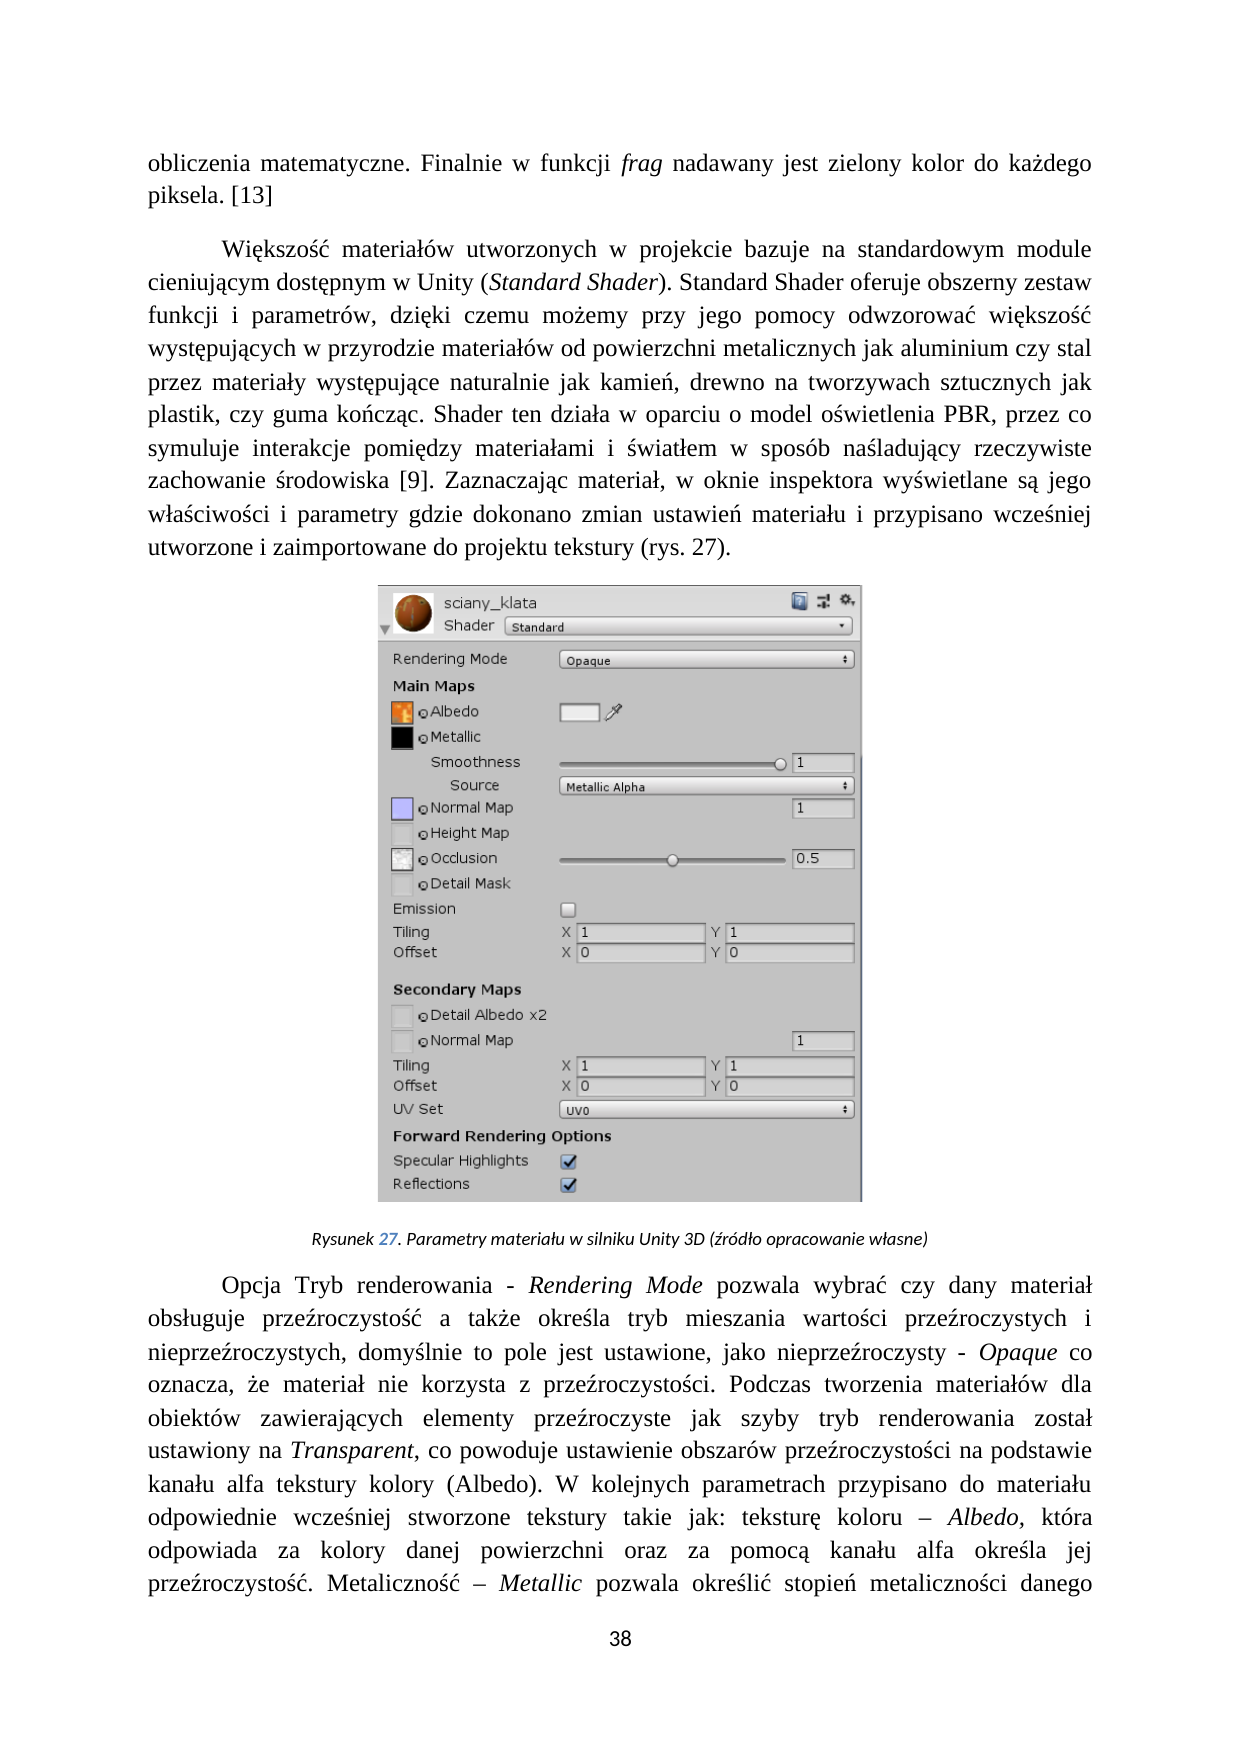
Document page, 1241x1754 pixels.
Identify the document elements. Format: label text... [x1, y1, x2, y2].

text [148, 148, 1093, 209]
picture [377, 585, 863, 1202]
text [148, 1271, 1093, 1596]
text Większość materiałów utworzonych w projekcie bazuje na standardowym module cieniującym dostępnym w Unity (Standard Shader). Standard Shader oferuje obszerny zestaw funkcji i parametrów, dzięki czemu możemy przy jego pomocy odwzorować większość występujących w przyrodzie materiałów od powierzchni metalicznych jak aluminium czy stal przez materiały występujące naturalnie jak kamień, drewno na tworzywach sztucznych jak plastik, czy guma kończąc. Shader ten działa w oparciu o model oświetlenia PBR, przez co symuluje interakcje pomiędzy materiałami i światłem w sposób naśladujący rzeczywiste zachowanie środowiska [9]. Zaznaczając materiał, w oknie inspektora wyświetlane są jego właściwości i parametry gdzie dokonano zmian ustawień materiału i przypisano wcześniej utworzone i zaimportowane do projektu tekstury (rys. 27). [148, 234, 1093, 560]
text Rysunek 27. Parametry materiału w silniku Unity 3D (źródło opracowanie własne) [148, 1227, 1093, 1250]
